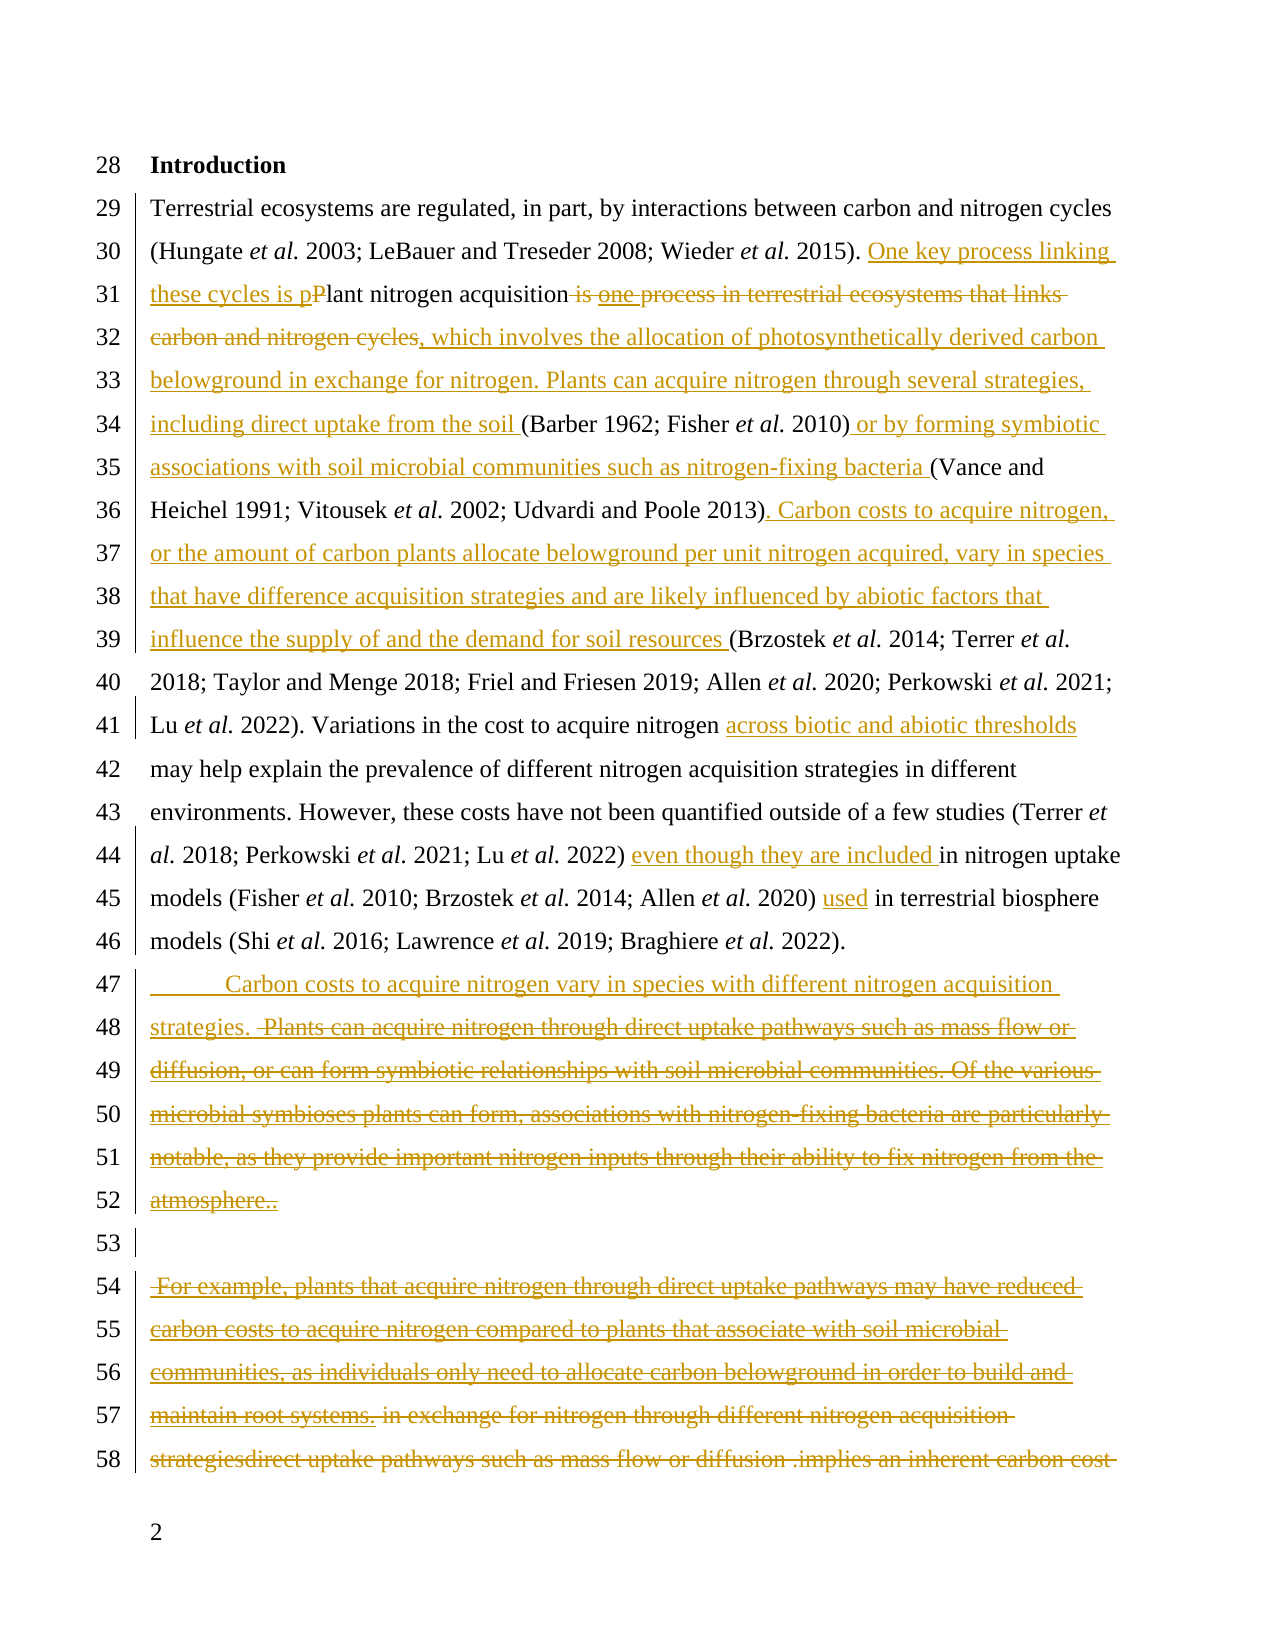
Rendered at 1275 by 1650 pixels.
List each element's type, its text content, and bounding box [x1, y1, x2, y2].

text Terrestrial ecosystems are regulated, in part, by interactions between carbon and nitrogen cycles. lant nitrogen acquisition. Variations in the cost to acquire nitrogen may help explain the prevalence of different nitrogen acquisition strategies in different environments. However, these costs have not been quantified outside of a few studies in nitrogen uptake models in terrestrial biosphere models . [150, 193, 1125, 955]
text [150, 1271, 1125, 1472]
text Introduction [150, 150, 1125, 179]
